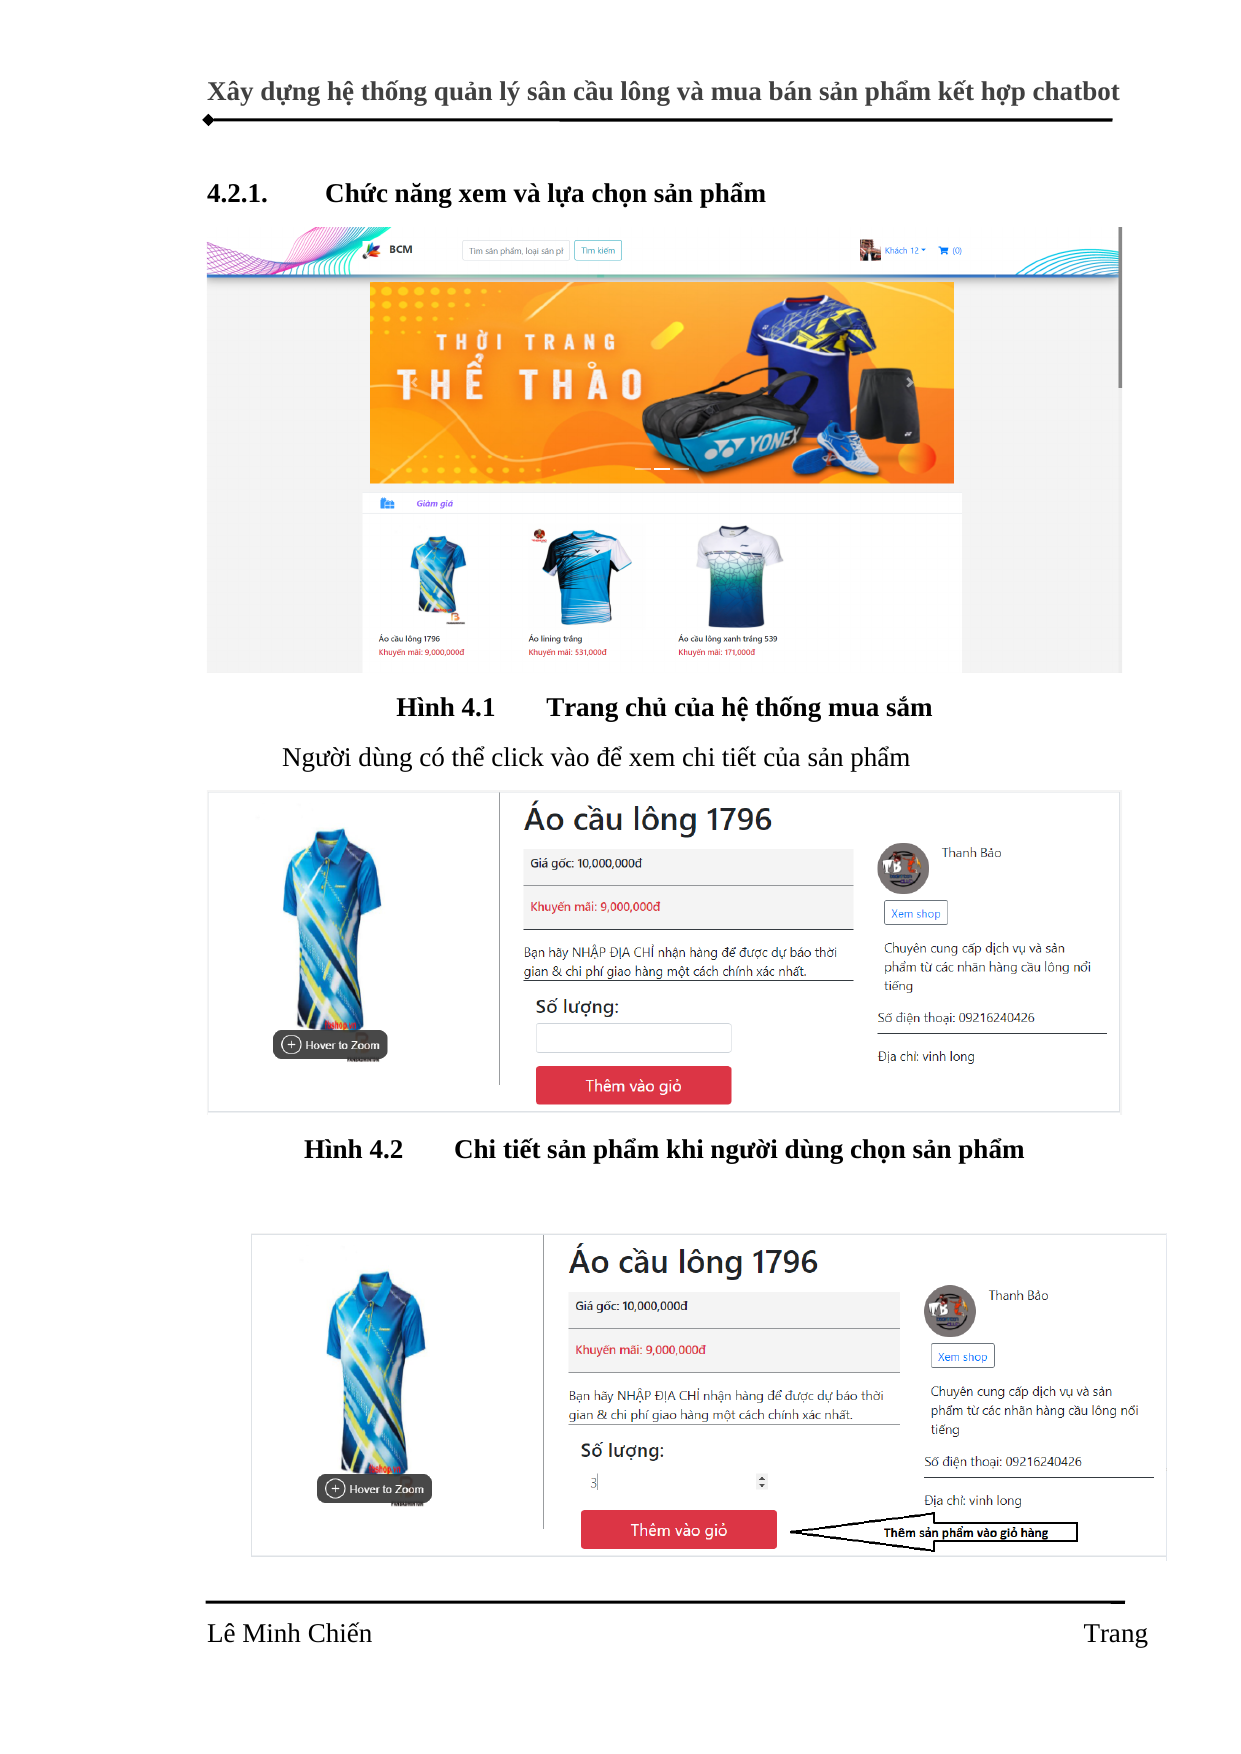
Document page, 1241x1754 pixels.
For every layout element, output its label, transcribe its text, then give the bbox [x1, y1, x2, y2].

picture [206, 790, 1123, 1115]
text Người dùng có thể click vào để xem chi tiết của sản phẩm [282, 741, 1122, 772]
text Trang chủ của hệ thống mua sắm [207, 691, 1122, 722]
picture [251, 1233, 1167, 1561]
picture [206, 227, 1123, 673]
text Chức năng xem và lựa chọn sản phẩm [207, 177, 1122, 208]
text Chi tiết sản phẩm khi người dùng chọn sản phẩm [207, 1134, 1122, 1165]
